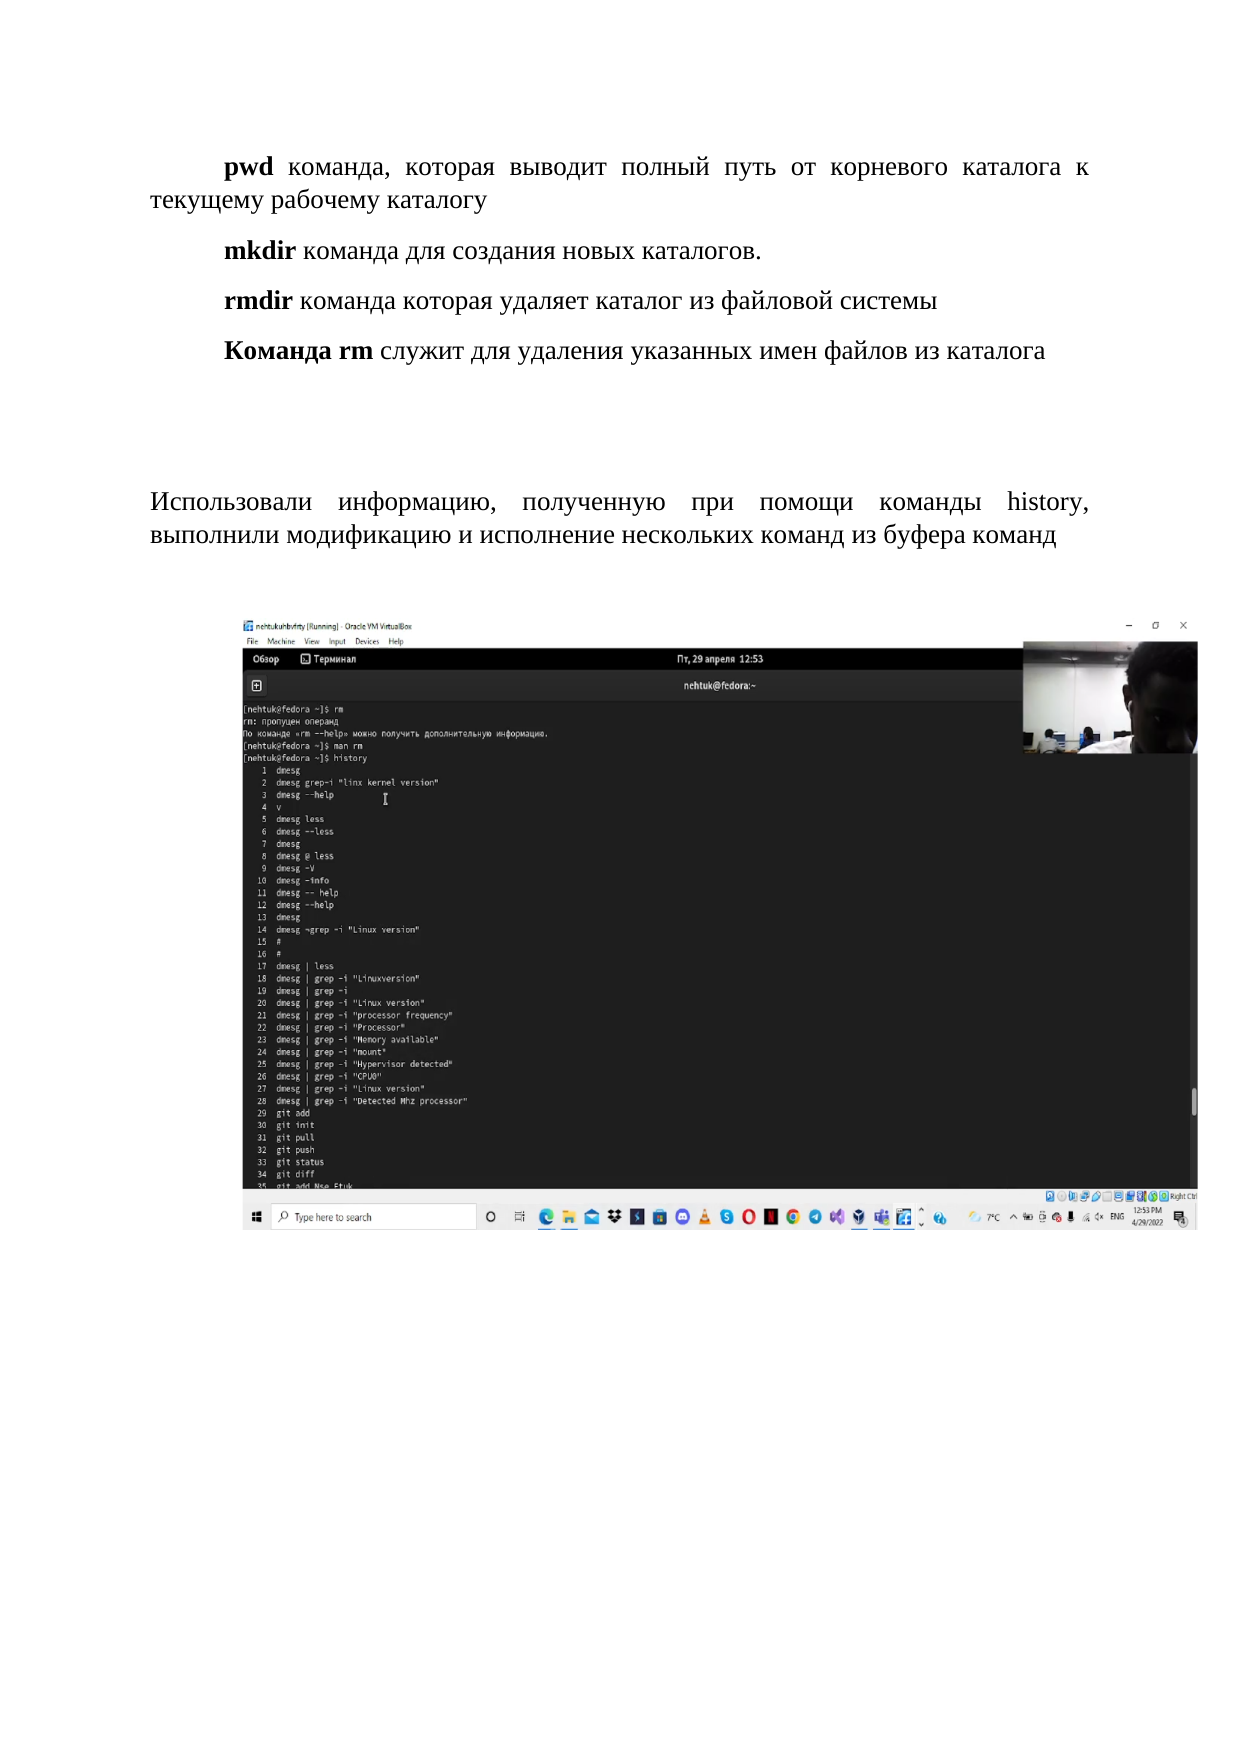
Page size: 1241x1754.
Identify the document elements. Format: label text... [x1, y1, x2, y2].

text rmdir команда которая удаляет каталог из файловой системы [150, 284, 1090, 315]
text Команда rm служит для удаления указанных имен файлов из каталога [150, 334, 1090, 365]
text Использовали информацию, полученную при помощи команды history, выполнили модификацию и исполнение нескольких команд из буфера команд [150, 485, 1090, 549]
text pwd команда, которая выводит полный путь от корневого каталога к текущему рабочему каталогу [150, 150, 1090, 215]
text mkdir команда для создания новых каталогов. [150, 234, 1090, 265]
